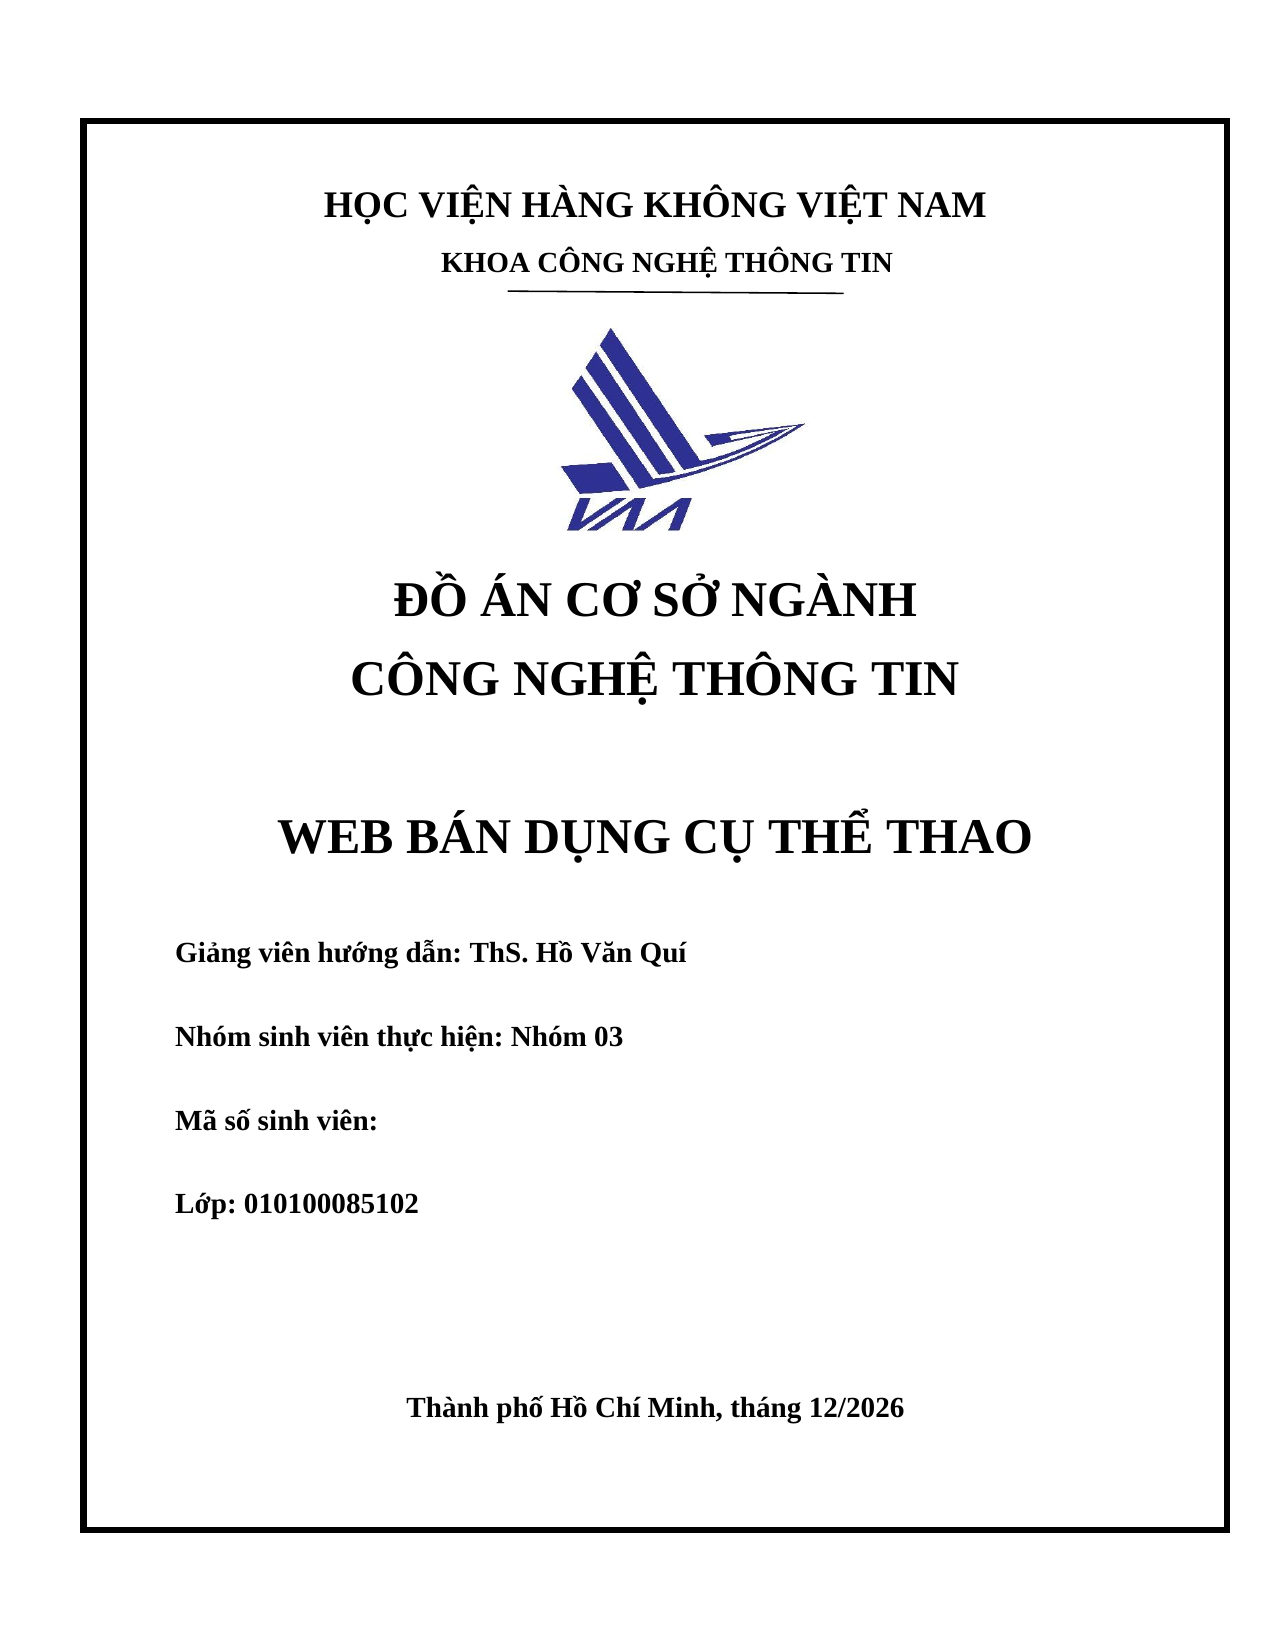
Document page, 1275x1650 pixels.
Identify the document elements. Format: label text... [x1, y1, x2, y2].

table_cell HỌC VIỆN HÀNG KHÔNG VIỆT NAM KHOA CÔNG NGHỆ THÔNG TIN ĐỒ ÁN CƠ SỞ NGÀNH CÔNG NGHỆ THÔNG TIN WEB BÁN DỤNG CỤ THỂ THAO Giảng viên hướng dẫn: ThS. Hồ Văn Quí Nhóm sinh viên thực hiện: Nhóm 03 Mã số sinh viên: Lớp: 010100085102 Thành phố Hồ Chí Minh, tháng 12/2026 [87, 124, 1224, 1527]
picture [551, 322, 813, 537]
